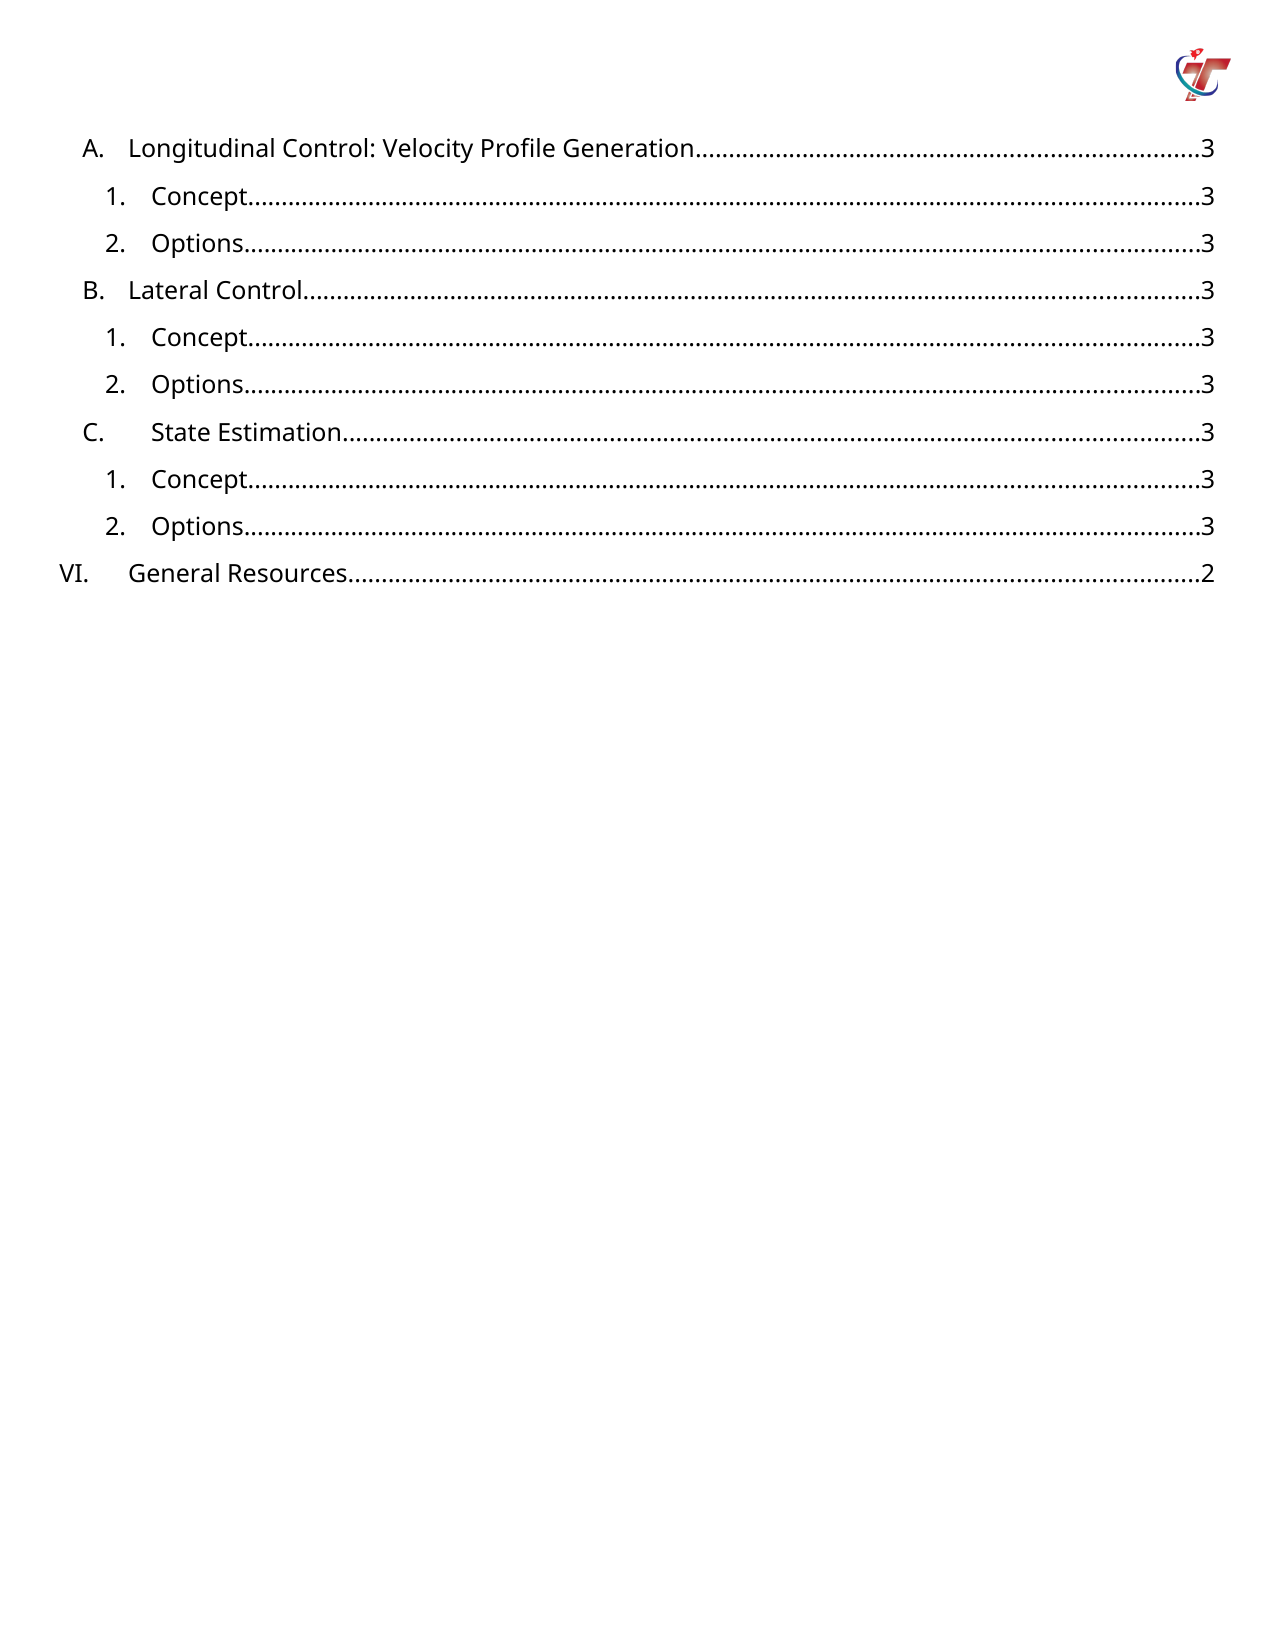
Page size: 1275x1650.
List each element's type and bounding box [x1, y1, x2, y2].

picture [1175, 45, 1231, 101]
